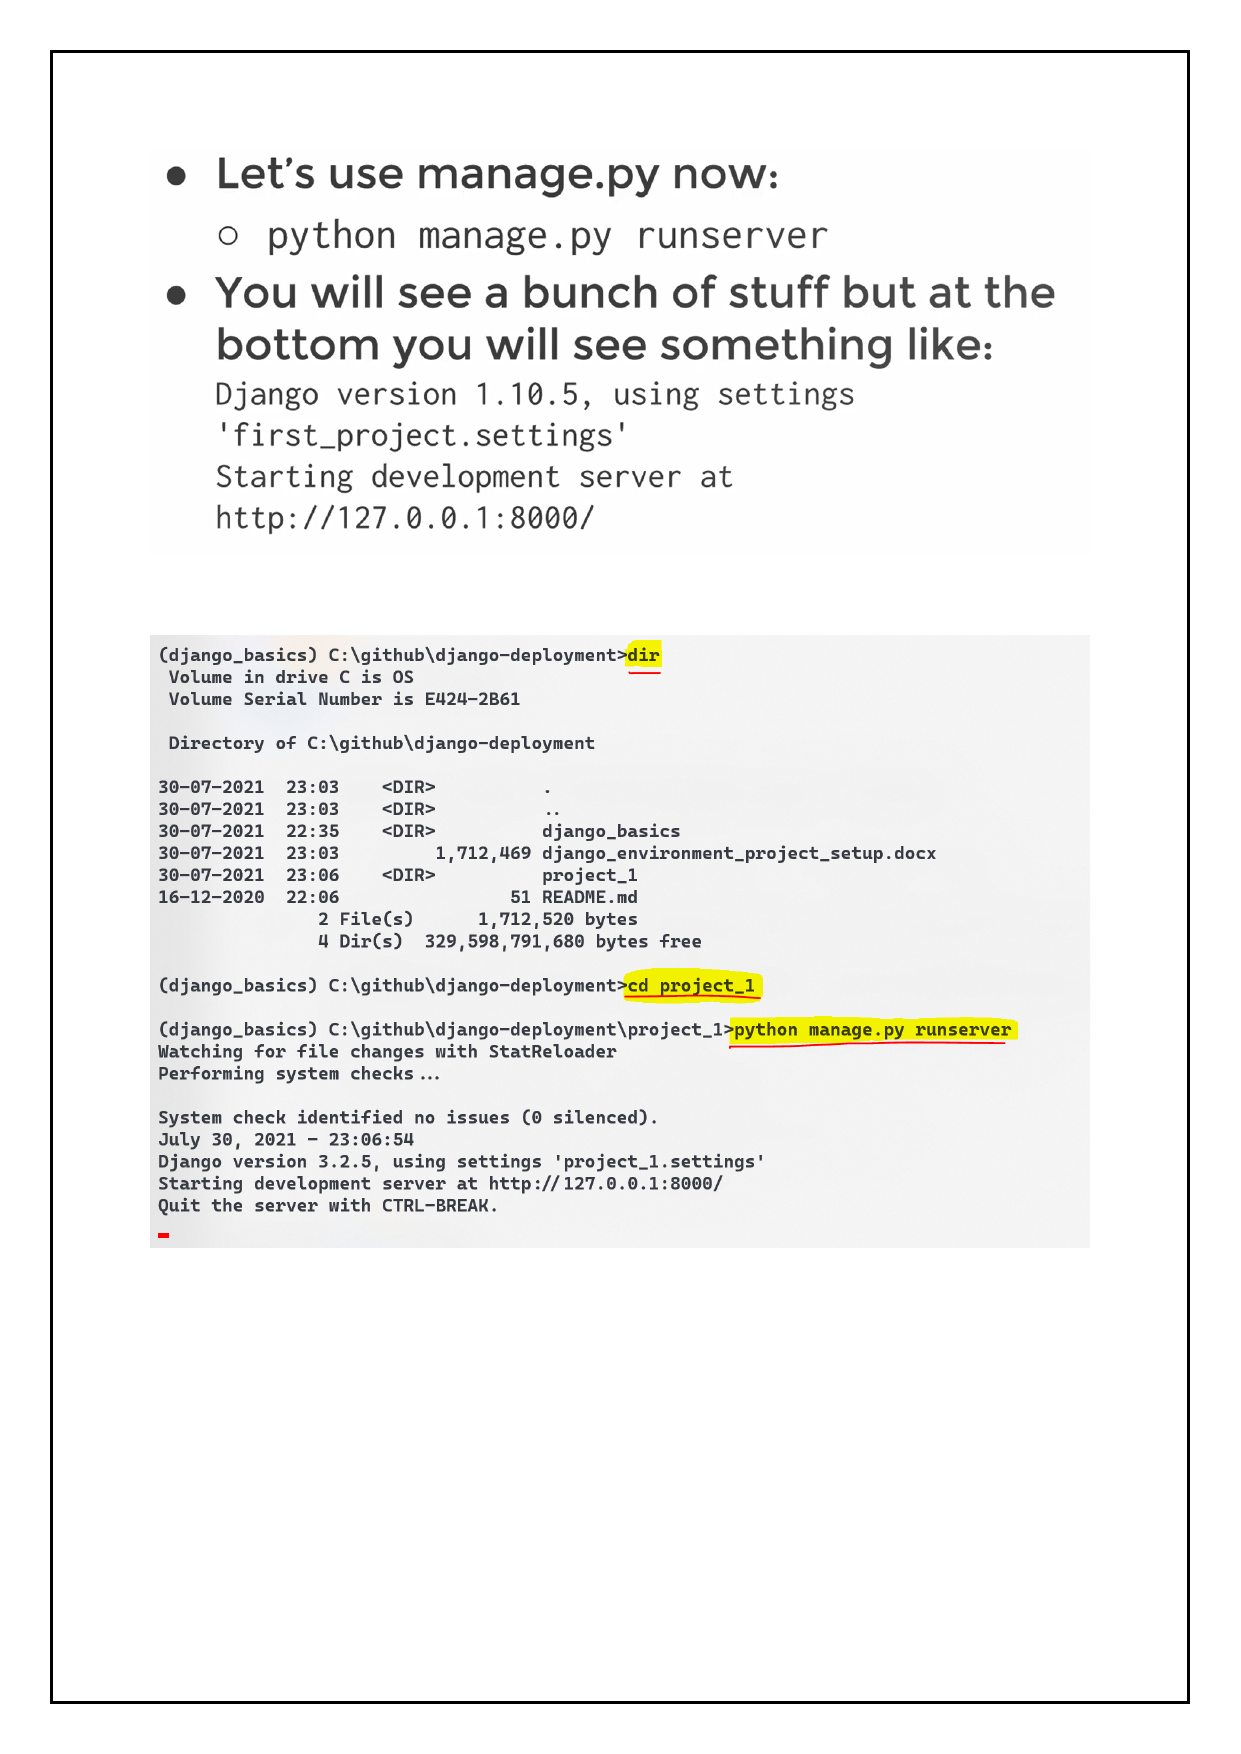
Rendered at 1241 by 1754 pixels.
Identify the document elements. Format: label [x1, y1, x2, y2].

picture [150, 635, 1091, 1248]
picture [150, 150, 1091, 556]
